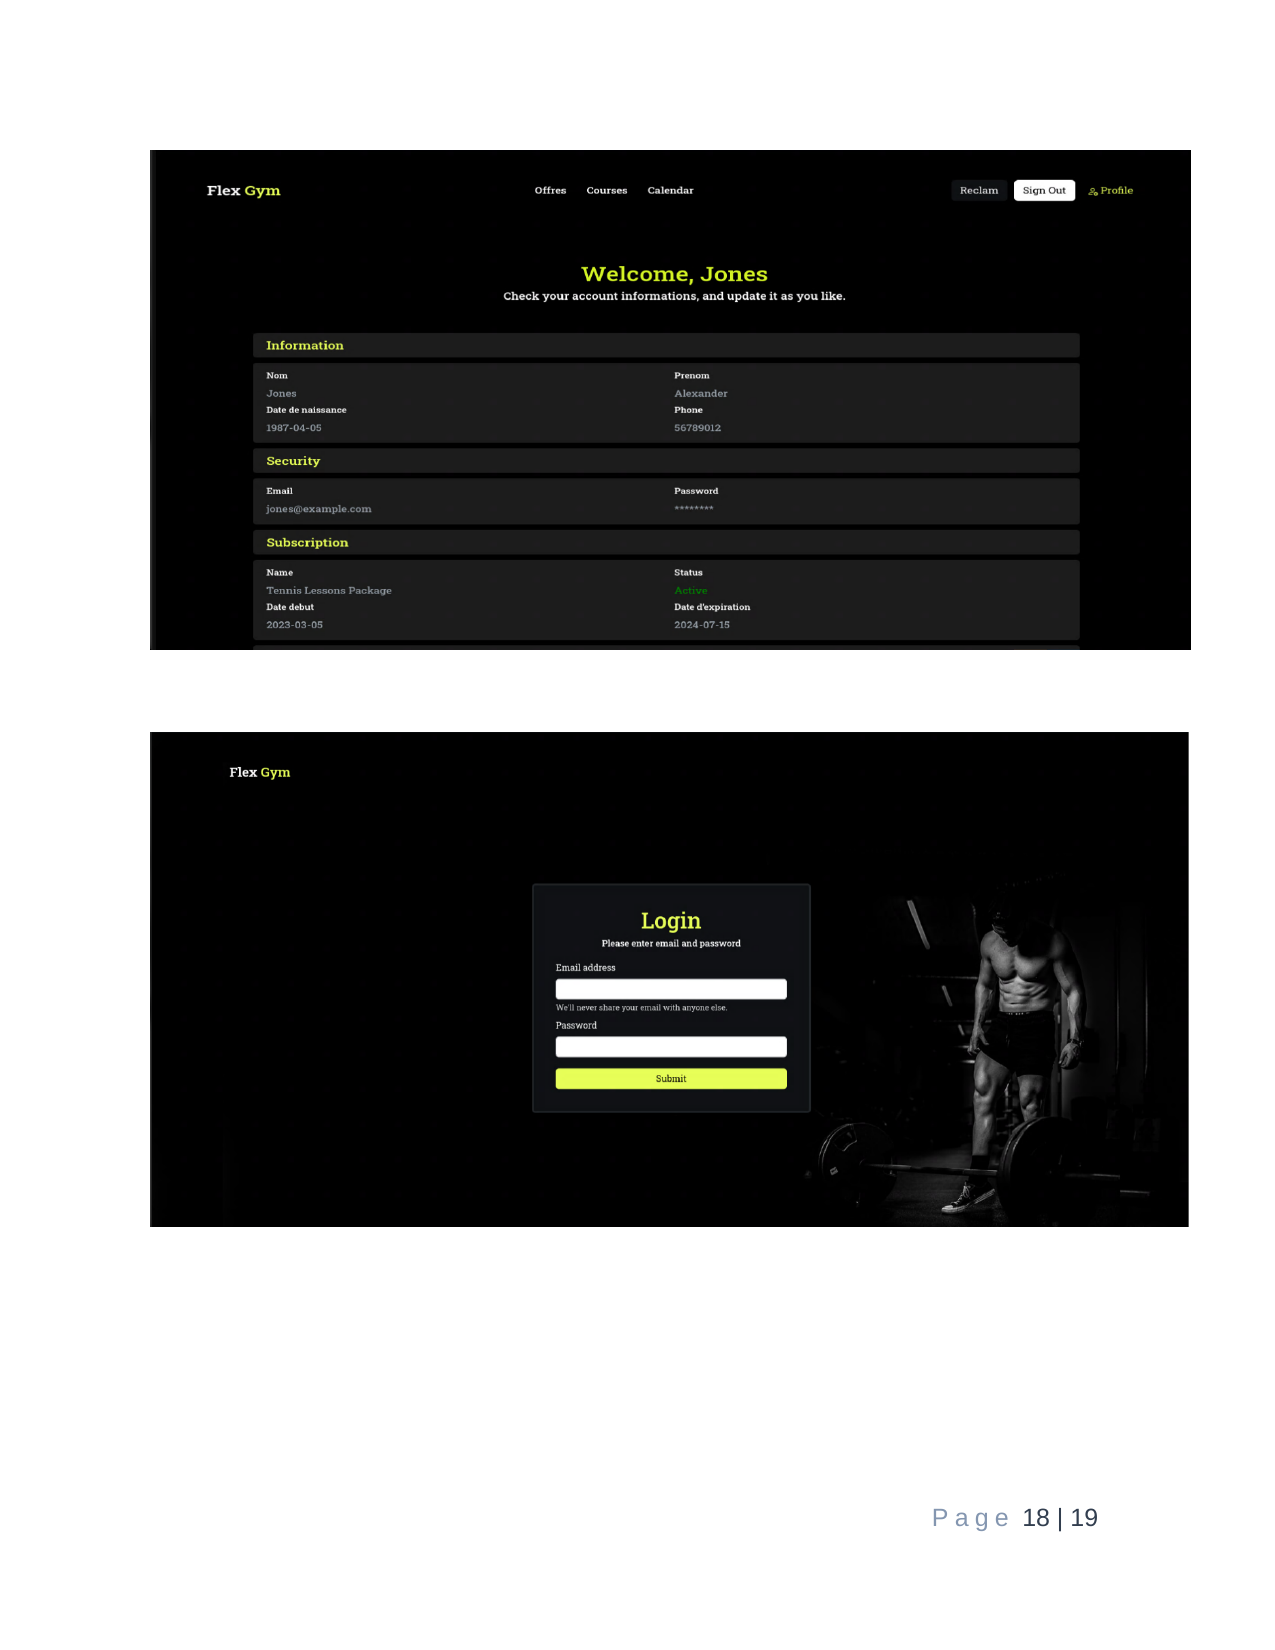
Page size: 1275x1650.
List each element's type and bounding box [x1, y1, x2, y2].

picture [150, 727, 1170, 1209]
picture [150, 150, 1189, 644]
